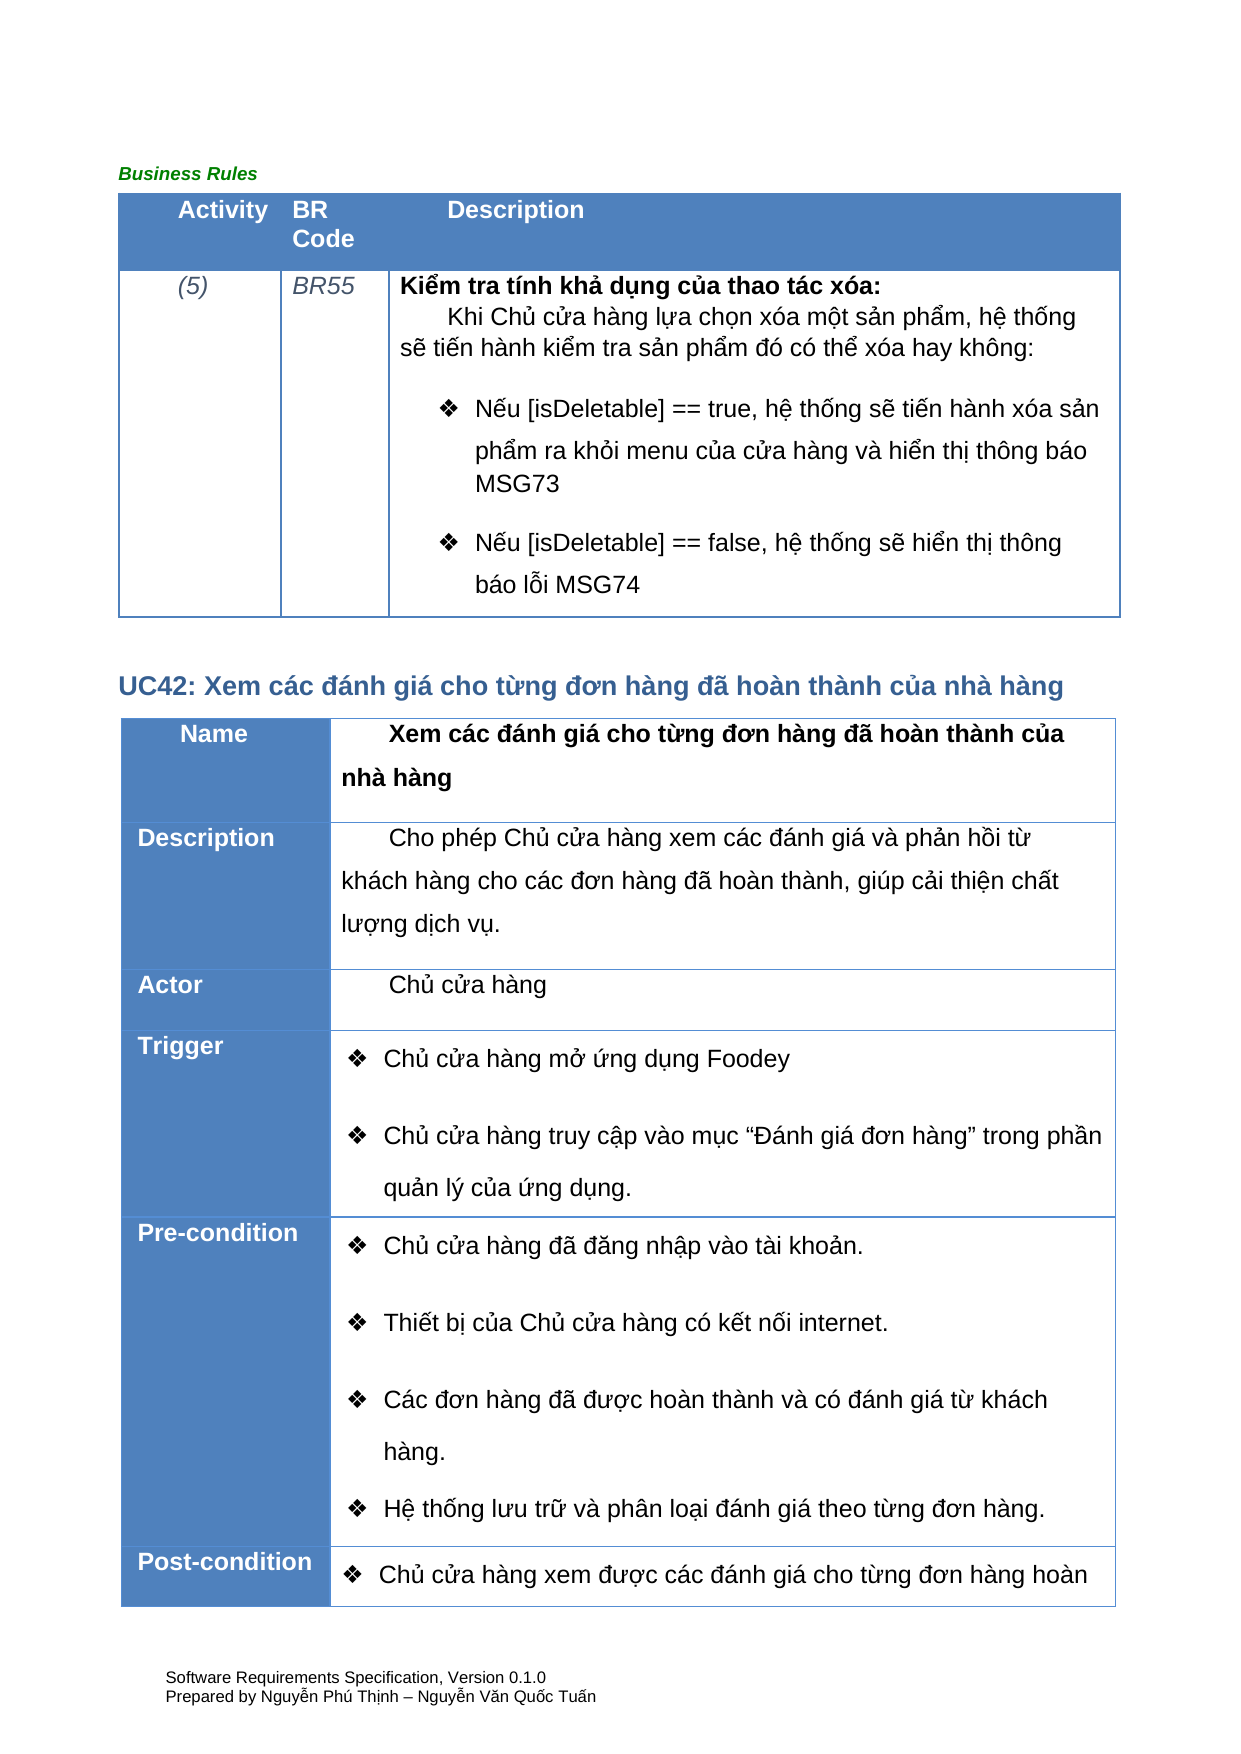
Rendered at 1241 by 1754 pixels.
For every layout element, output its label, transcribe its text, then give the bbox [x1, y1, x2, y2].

table_header Activity [120, 195, 280, 269]
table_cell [331, 1547, 1115, 1606]
table_header Xem các đánh giá cho từng đơn hàng đã hoàn thành của nhà hàng [331, 719, 1115, 822]
table_cell Chủ cửa hàng đã đăng nhập vào tài khoản. Thiết bị của Chủ cửa hàng có kết nối internet. Các đơn hàng đã được hoàn thành và có đánh giá từ khách hàng. Hệ thống lưu trữ và phân loại đánh giá theo từng đơn hàng. [331, 1218, 1115, 1546]
table_cell Trigger [122, 1031, 329, 1216]
table_cell Post-condition [122, 1547, 329, 1606]
table_cell Chủ cửa hàng mở ứng dụng Foodey Chủ cửa hàng truy cập vào mục “Đánh giá đơn hàng” trong phần quản lý của ứng dụng. [331, 1031, 1115, 1216]
subtitle Business Rules [118, 163, 1122, 185]
table_cell Pre-condition [122, 1218, 329, 1546]
subtitle UC42: Xem các đánh giá cho từng đơn hàng đã hoàn thành của nhà hàng [118, 670, 1122, 701]
table_header Description [390, 195, 1119, 269]
table_header BR Code [282, 195, 388, 269]
table_cell BR55 [282, 271, 388, 616]
table_cell Description [122, 823, 329, 969]
table_cell (5) [120, 271, 280, 616]
table_cell Cho phép Chủ cửa hàng xem các đánh giá và phản hồi từ khách hàng cho các đơn hàng đã hoàn thành, giúp cải thiện chất lượng dịch vụ. [331, 823, 1115, 969]
table_header Name [122, 719, 329, 822]
table_cell Kiểm tra tính khả dụng của thao tác xóa: Khi Chủ cửa hàng lựa chọn xóa một sản phẩm, hệ thống sẽ tiến hành kiểm tra sản phẩm đó có thể xóa hay không: Nếu [isDeletable] == true, hệ thống sẽ tiến hành xóa sản phẩm ra khỏi menu của cửa hàng và hiển thị thông báo MSG73 Nếu [isDeletable] == false, hệ thống sẽ hiển thị thông báo lỗi MSG74 [390, 271, 1119, 616]
table_cell Chủ cửa hàng [331, 970, 1115, 1030]
table_cell Actor [122, 970, 329, 1030]
